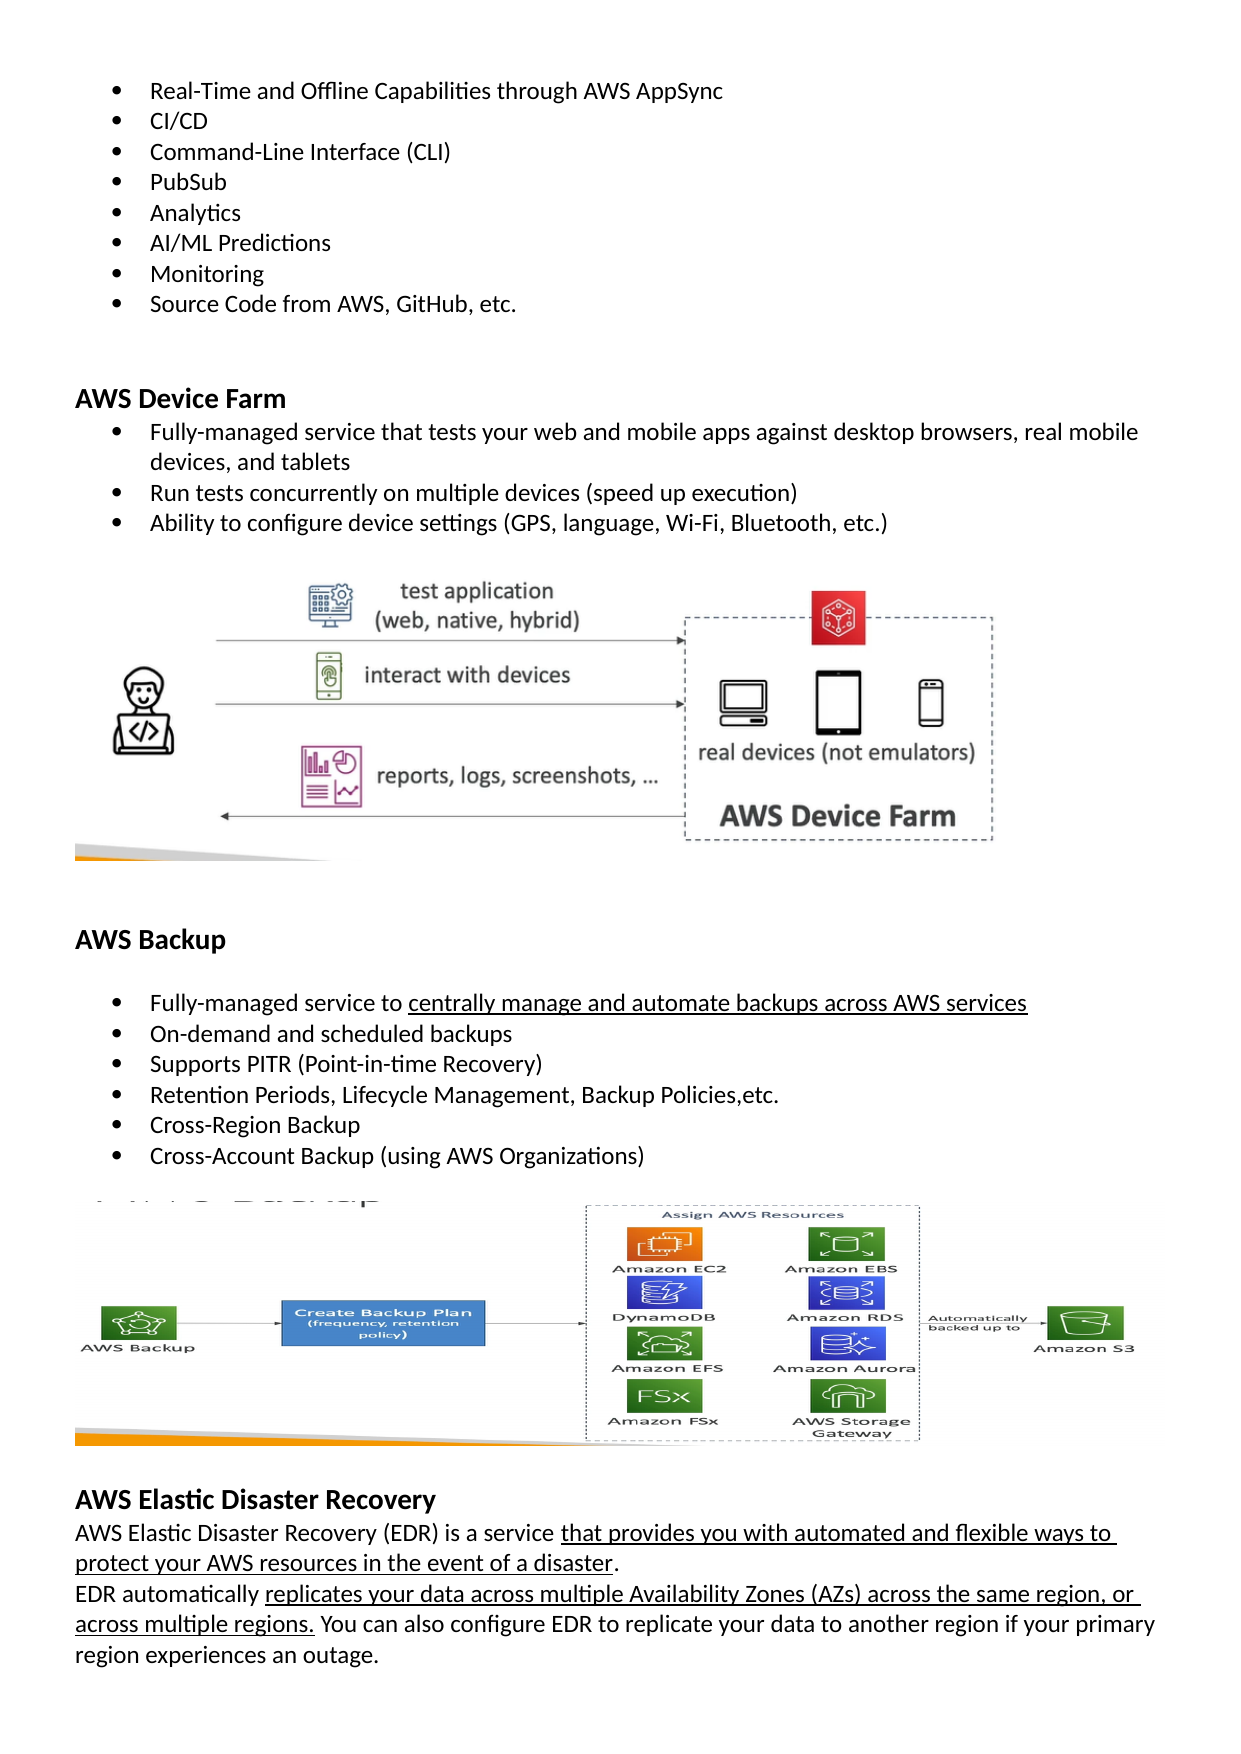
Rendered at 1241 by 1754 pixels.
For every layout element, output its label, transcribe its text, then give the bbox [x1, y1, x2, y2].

list Real-Time and Offline Capabilities through AWS AppSync [112, 75, 1165, 106]
list Source Code from AWS, GitHub, etc. [112, 289, 1165, 319]
list Ability to configure device settings (GPS, language, Wi-Fi, Bluetooth, etc.) [112, 507, 1165, 538]
list Supports PITR (Point-in-time Recovery) [112, 1048, 1165, 1079]
list Cross-Account Backup (using AWS Organizations) [112, 1140, 1165, 1170]
list Command-Line Interface (CLI) [112, 136, 1165, 167]
text AWS Backup [75, 921, 1165, 957]
text EDR automatically replicates your data across multiple Availability Zones (AZs) across the same region, or across multiple regions. You can also configure EDR to replicate your data to another region if your primary region experiences an outage. [75, 1578, 1165, 1669]
list PubSub [112, 167, 1165, 197]
list Analytics [112, 197, 1165, 228]
text AWS Device Farm [75, 380, 1165, 416]
list Cross-Region Backup [112, 1109, 1165, 1140]
list On-demand and scheduled backups [112, 1018, 1165, 1048]
list Fully-managed service that tests your web and mobile apps against desktop browsers, real mobile devices, and tablets [112, 416, 1165, 477]
picture [75, 1201, 1166, 1446]
list Run tests concurrently on multiple devices (speed up execution) [112, 477, 1165, 507]
list Fully-managed service to centrally manage and automate backups across AWS services [112, 987, 1165, 1018]
picture [75, 568, 1054, 861]
list AI/ML Predictions [112, 228, 1165, 258]
list Monitoring [112, 258, 1165, 289]
text AWS Elastic Disaster Recovery (EDR) is a service that provides you with automated and flexible ways to protect your AWS resources in the event of a disaster. [75, 1517, 1165, 1578]
text AWS Elastic Disaster Recovery [75, 1481, 1165, 1517]
list Retention Periods, Lifecycle Management, Backup Policies,etc. [112, 1079, 1165, 1109]
list CI/CD [112, 106, 1165, 136]
